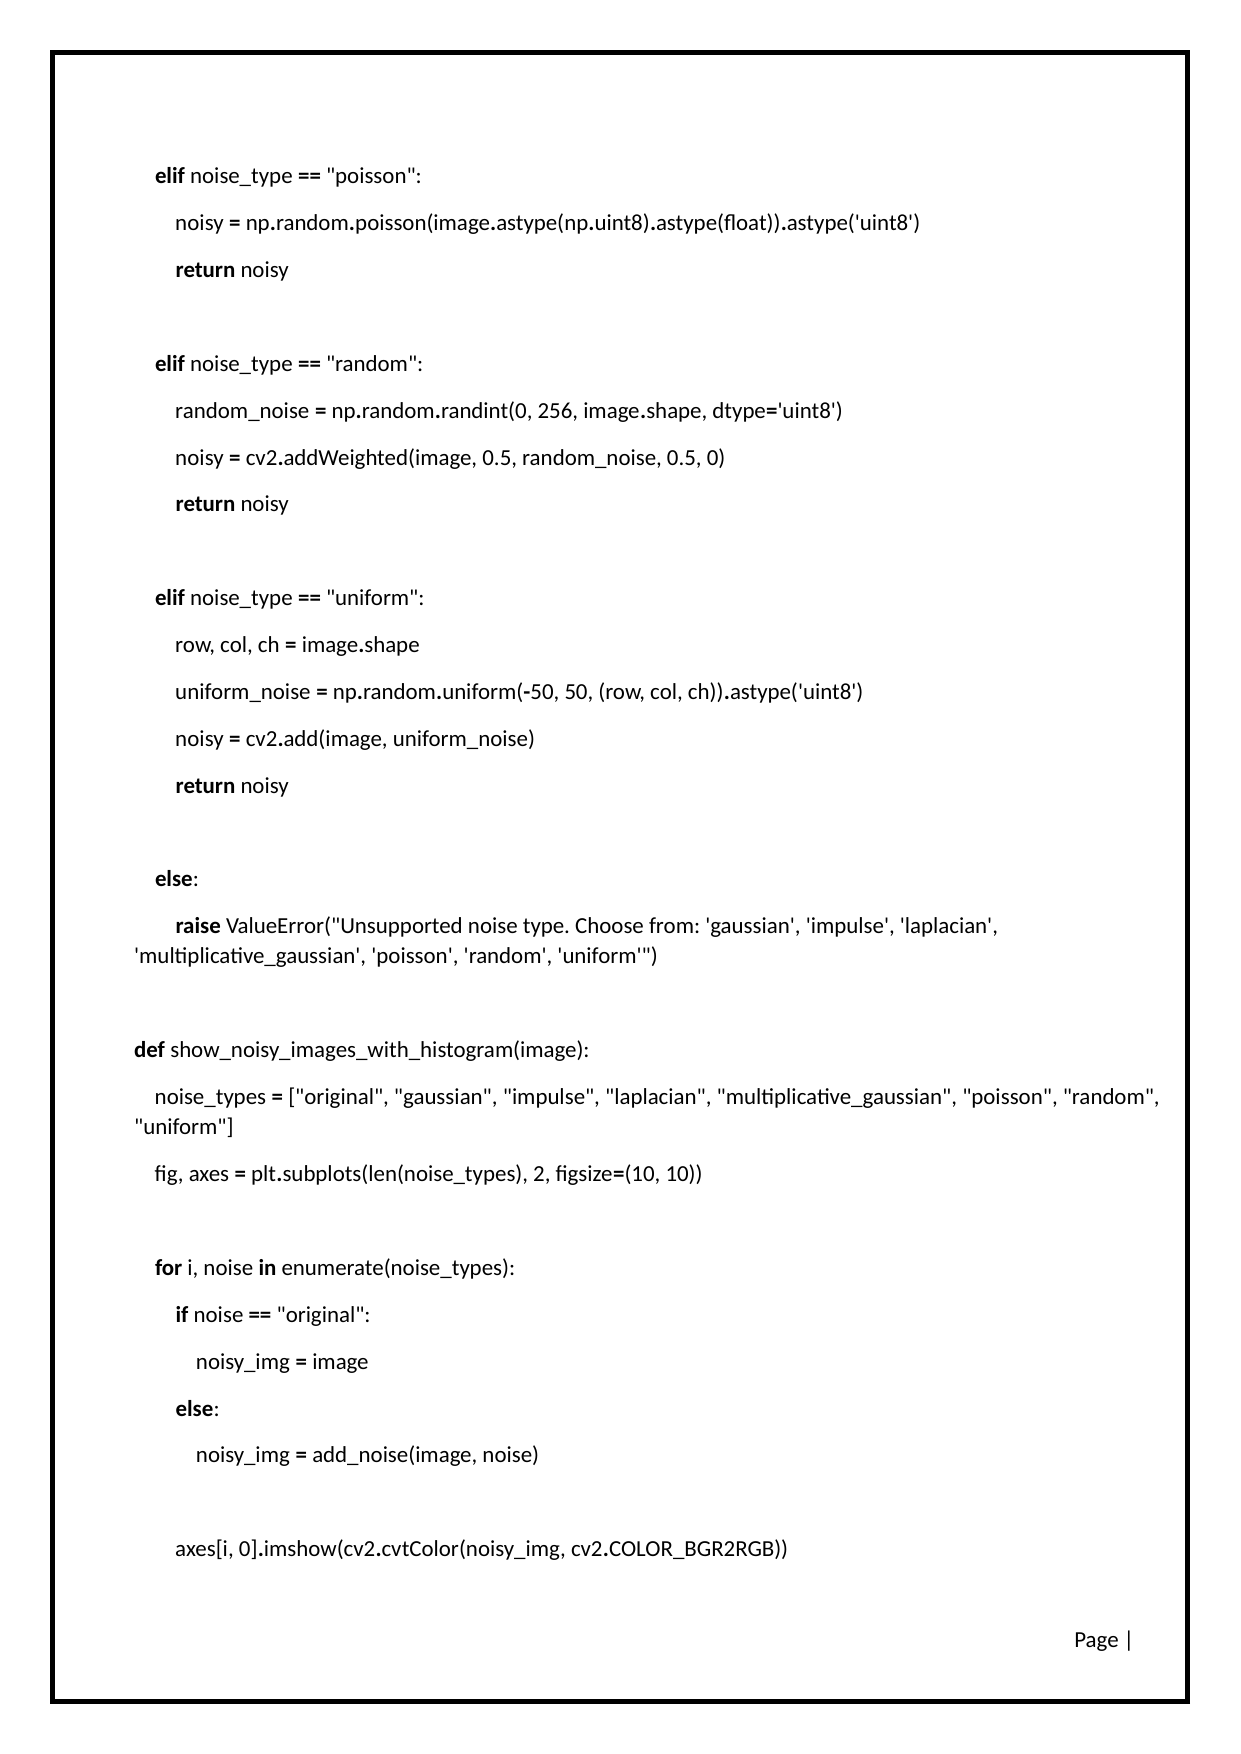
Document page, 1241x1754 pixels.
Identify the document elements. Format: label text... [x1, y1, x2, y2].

text noise_types = ["original", "gaussian", "impulse", "laplacian", "multiplicative_gaussian", "poisson", "random", "uniform"] [134, 1082, 1166, 1141]
text raise ValueError("Unsupported noise type. Choose from: 'gaussian', 'impulse', 'laplacian', 'multiplicative_gaussian', 'poisson', 'random', 'uniform'") [134, 911, 1166, 970]
text noisy_img = image [134, 1347, 1166, 1375]
text noisy = cv2.addWeighted(image, 0.5, random_noise, 0.5, 0) [134, 443, 1166, 471]
text else: [134, 1394, 1166, 1422]
text def show_noisy_images_with_histogram(image): [134, 1035, 1166, 1063]
text elif noise_type == "random": [134, 349, 1166, 377]
text axes[i, 0].imshow(cv2.cvtColor(noisy_img, cv2.COLOR_BGR2RGB)) [134, 1534, 1166, 1562]
text random_noise = np.random.randint(0, 256, image.shape, dtype='uint8') [134, 396, 1166, 424]
text fig, axes = plt.subplots(len(noise_types), 2, figsize=(10, 10)) [134, 1159, 1166, 1187]
text row, col, ch = image.shape [134, 630, 1166, 658]
text noisy = cv2.add(image, uniform_noise) [134, 724, 1166, 752]
text elif noise_type == "poisson": [134, 161, 1166, 189]
text noisy = np.random.poisson(image.astype(np.uint8).astype(float)).astype('uint8') [134, 208, 1166, 236]
text noisy_img = add_noise(image, noise) [134, 1441, 1166, 1469]
text uniform_noise = np.random.uniform(-50, 50, (row, col, ch)).astype('uint8') [134, 677, 1166, 705]
text for i, noise in enumerate(noise_types): [134, 1253, 1166, 1281]
text elif noise_type == "uniform": [134, 583, 1166, 611]
text else: [134, 864, 1166, 893]
text return noisy [134, 255, 1166, 283]
text if noise == "original": [134, 1300, 1166, 1328]
text return noisy [134, 771, 1166, 799]
text return noisy [134, 489, 1166, 518]
